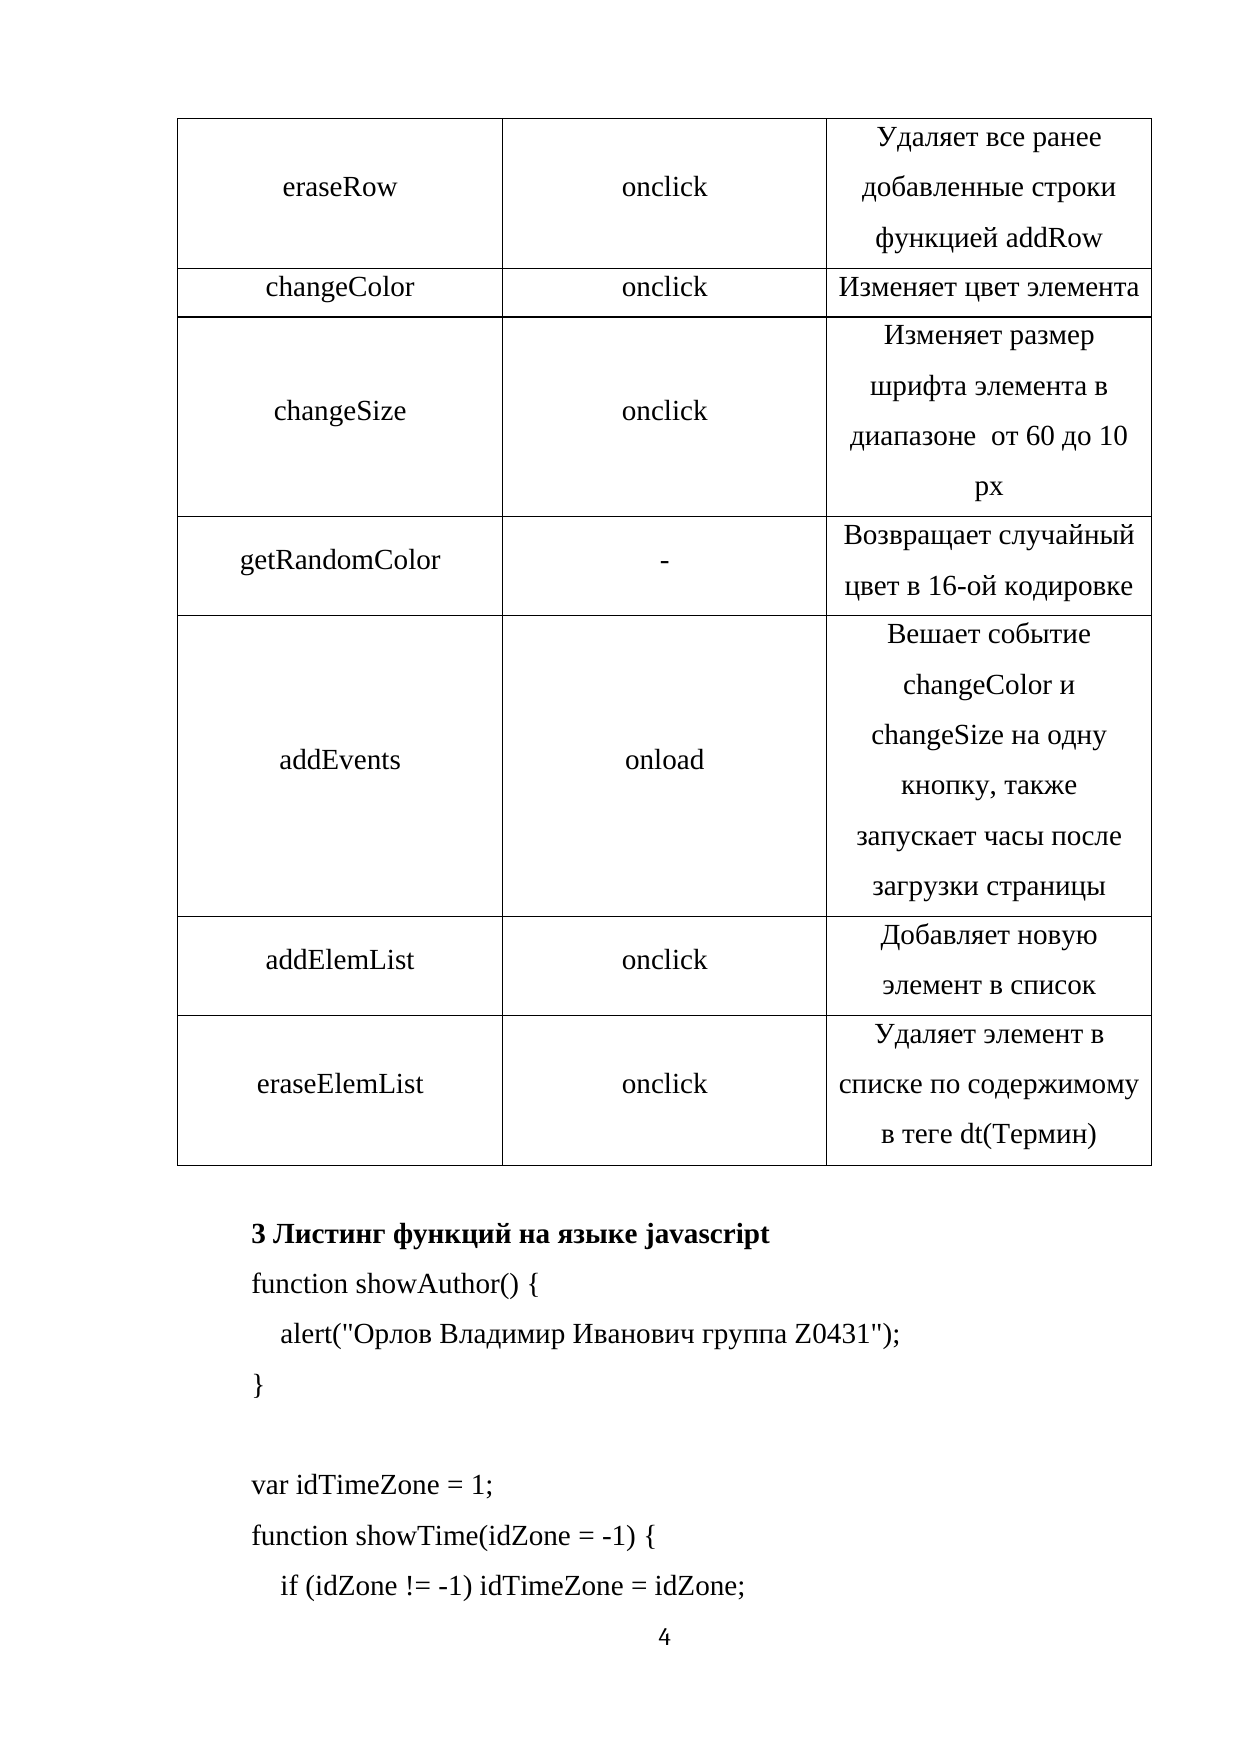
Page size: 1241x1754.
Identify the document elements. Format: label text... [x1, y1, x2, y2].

text function showTime(idZone = -1) { [177, 1518, 1152, 1551]
table_cell onload [503, 616, 826, 916]
table_cell changeColor [178, 269, 502, 316]
table_cell Вешает событие changeColor и changeSize на одну кнопку, также запускает часы после загрузки страницы [827, 616, 1151, 916]
table_cell addElemList [178, 917, 502, 1015]
text } [177, 1367, 1152, 1400]
table_cell Удаляет элемент в списке по содержимому в теге dt(Термин) [827, 1016, 1151, 1164]
table_cell eraseRow [178, 119, 502, 268]
text alert("Орлов Владимир Иванович группа Z0431"); [177, 1316, 1152, 1350]
table_cell addEvents [178, 616, 502, 916]
table_cell onclick [503, 269, 826, 316]
table_cell Возвращает случайный цвет в 16-ой кодировке [827, 517, 1151, 615]
table_cell - [503, 517, 826, 615]
table_cell eraseElemList [178, 1016, 502, 1164]
table_cell onclick [503, 1016, 826, 1164]
text if (idZone != -1) idTimeZone = idZone; [177, 1568, 1152, 1602]
table_cell onclick [503, 318, 826, 516]
table_cell Удаляет все ранее добавленные строки функцией addRow [827, 119, 1151, 268]
text function showAuthor() { [177, 1266, 1152, 1300]
text var idTimeZone = 1; [177, 1467, 1152, 1501]
table_cell Добавляет новую элемент в список [827, 917, 1151, 1015]
table_cell getRandomColor [178, 517, 502, 615]
text 3 Листинг функций на языке javascript [177, 1216, 1152, 1249]
table_cell changeSize [178, 318, 502, 516]
table_cell Изменяет цвет элемента [827, 269, 1151, 316]
table_cell onclick [503, 119, 826, 268]
table_cell Изменяет размер шрифта элемента в диапазоне от 60 до 10 px [827, 318, 1151, 516]
table_cell onclick [503, 917, 826, 1015]
